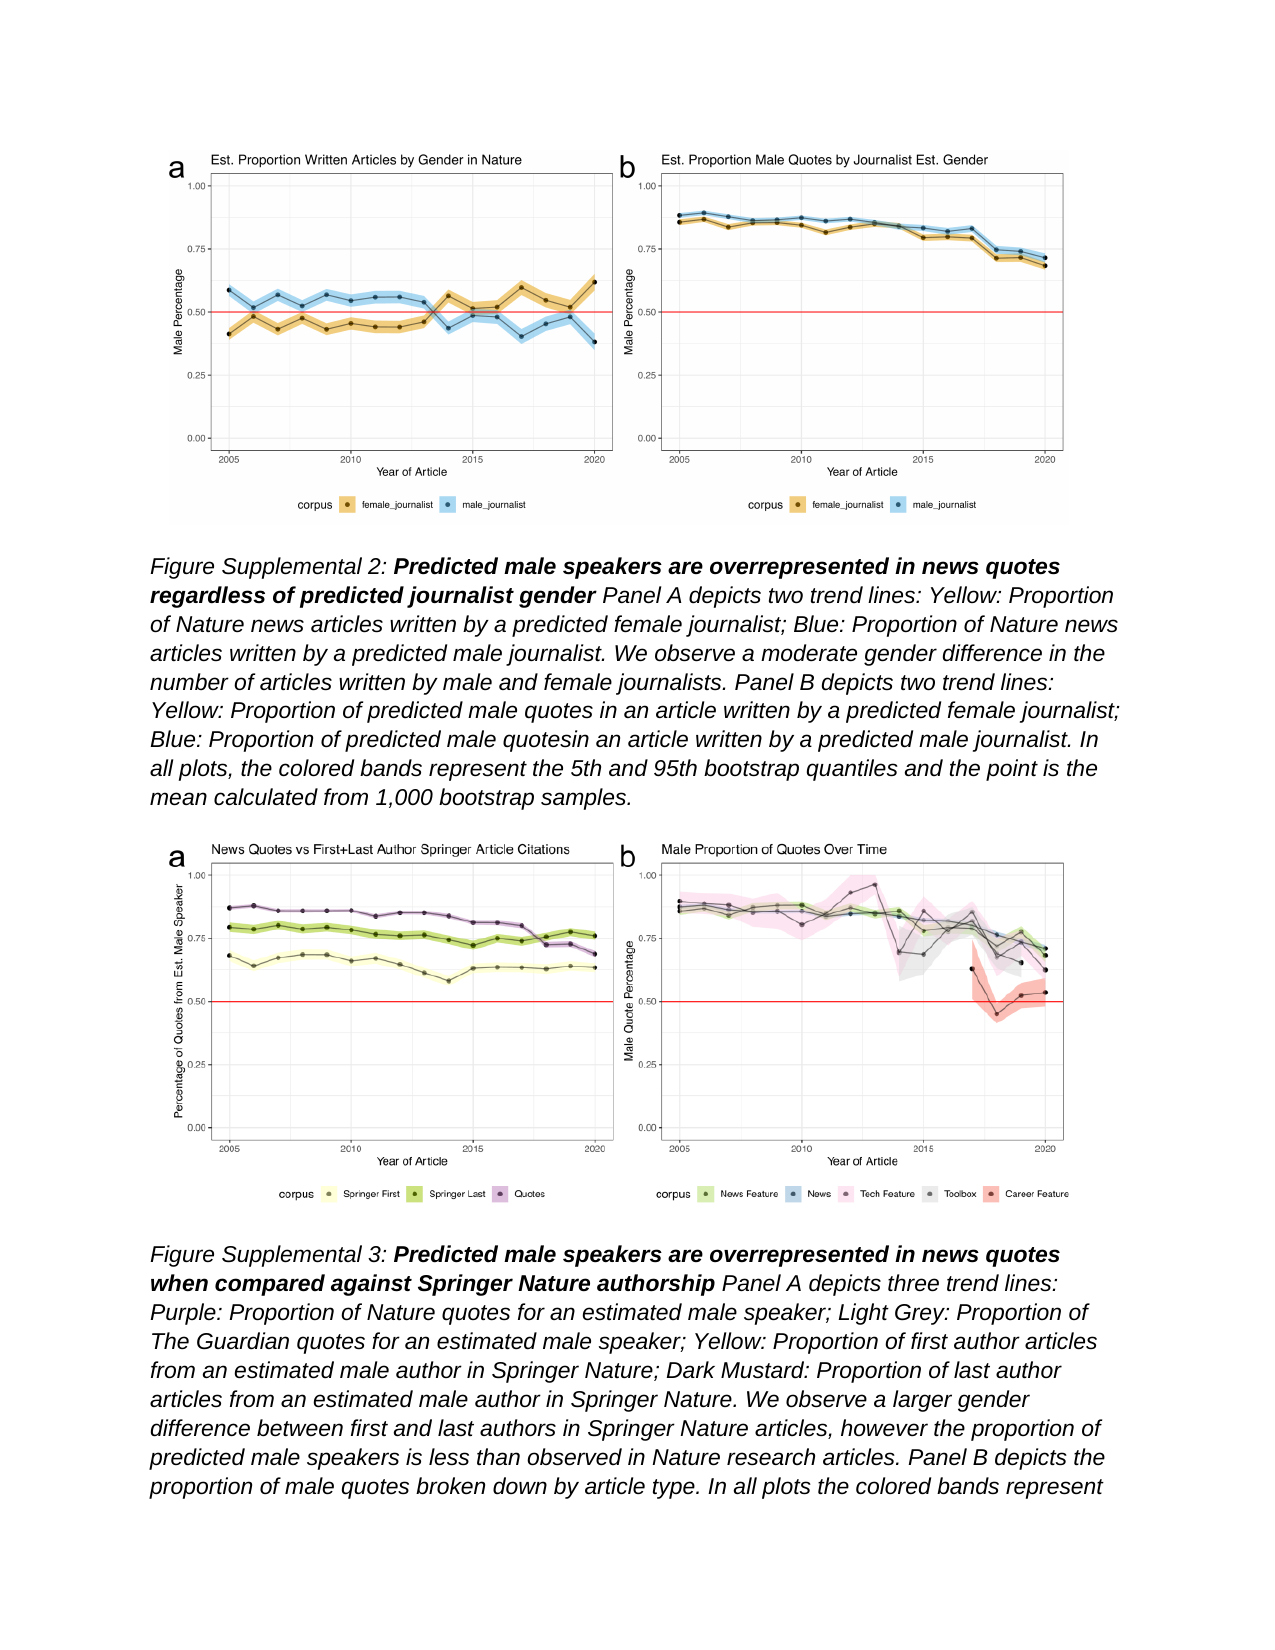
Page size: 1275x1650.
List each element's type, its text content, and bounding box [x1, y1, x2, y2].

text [150, 1241, 1125, 1499]
picture [168, 838, 1069, 1214]
text Figure Supplemental 2: Predicted male speakers are overrepresented in news quotes regardless of predicted journalist gender Panel A depicts two trend lines: Yellow: Proportion of Nature news articles written by a predicted female journalist; Blue: Proportion of Nature news articles written by a predicted male journalist. We observe a moderate gender difference in the number of articles written by male and female journalists. Panel B depicts two trend lines: Yellow: Proportion of predicted male quotes in an article written by a predicted female journalist; Blue: Proportion of predicted male quotesin an article written by a predicted male journalist. In all plots, the colored bands represent the 5th and 95th bootstrap quantiles and the point is the mean calculated from 1,000 bootstrap samples. [150, 553, 1125, 811]
picture [168, 150, 1069, 525]
